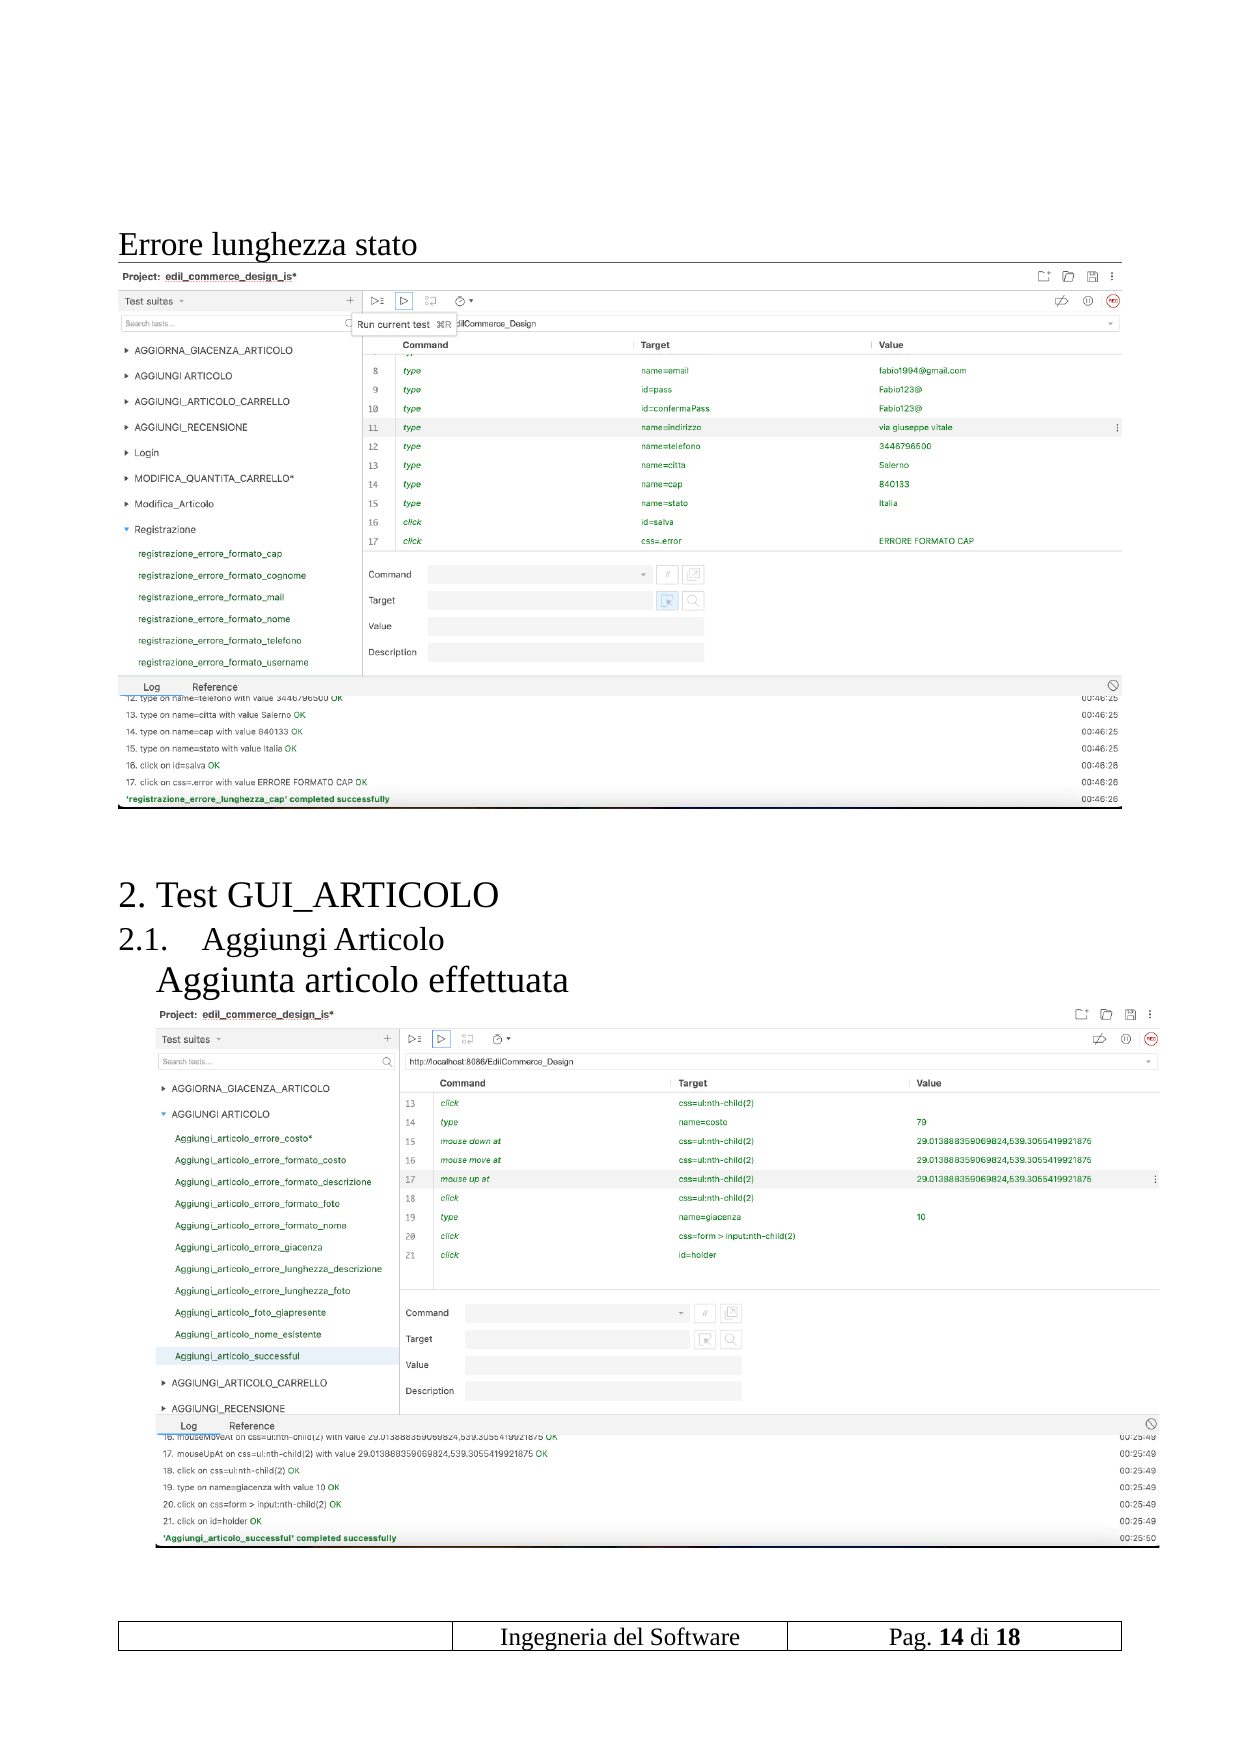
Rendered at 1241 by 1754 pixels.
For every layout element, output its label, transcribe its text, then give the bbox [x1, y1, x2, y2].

text Errore lunghezza stato [118, 224, 1122, 262]
subtitle Aggiungi Articolo [118, 919, 1122, 958]
list Aggiunta articolo effettuata [156, 958, 1122, 1001]
subtitle Test GUI_ARTICOLO [118, 872, 1122, 915]
picture [118, 262, 1122, 809]
picture [155, 1001, 1160, 1548]
